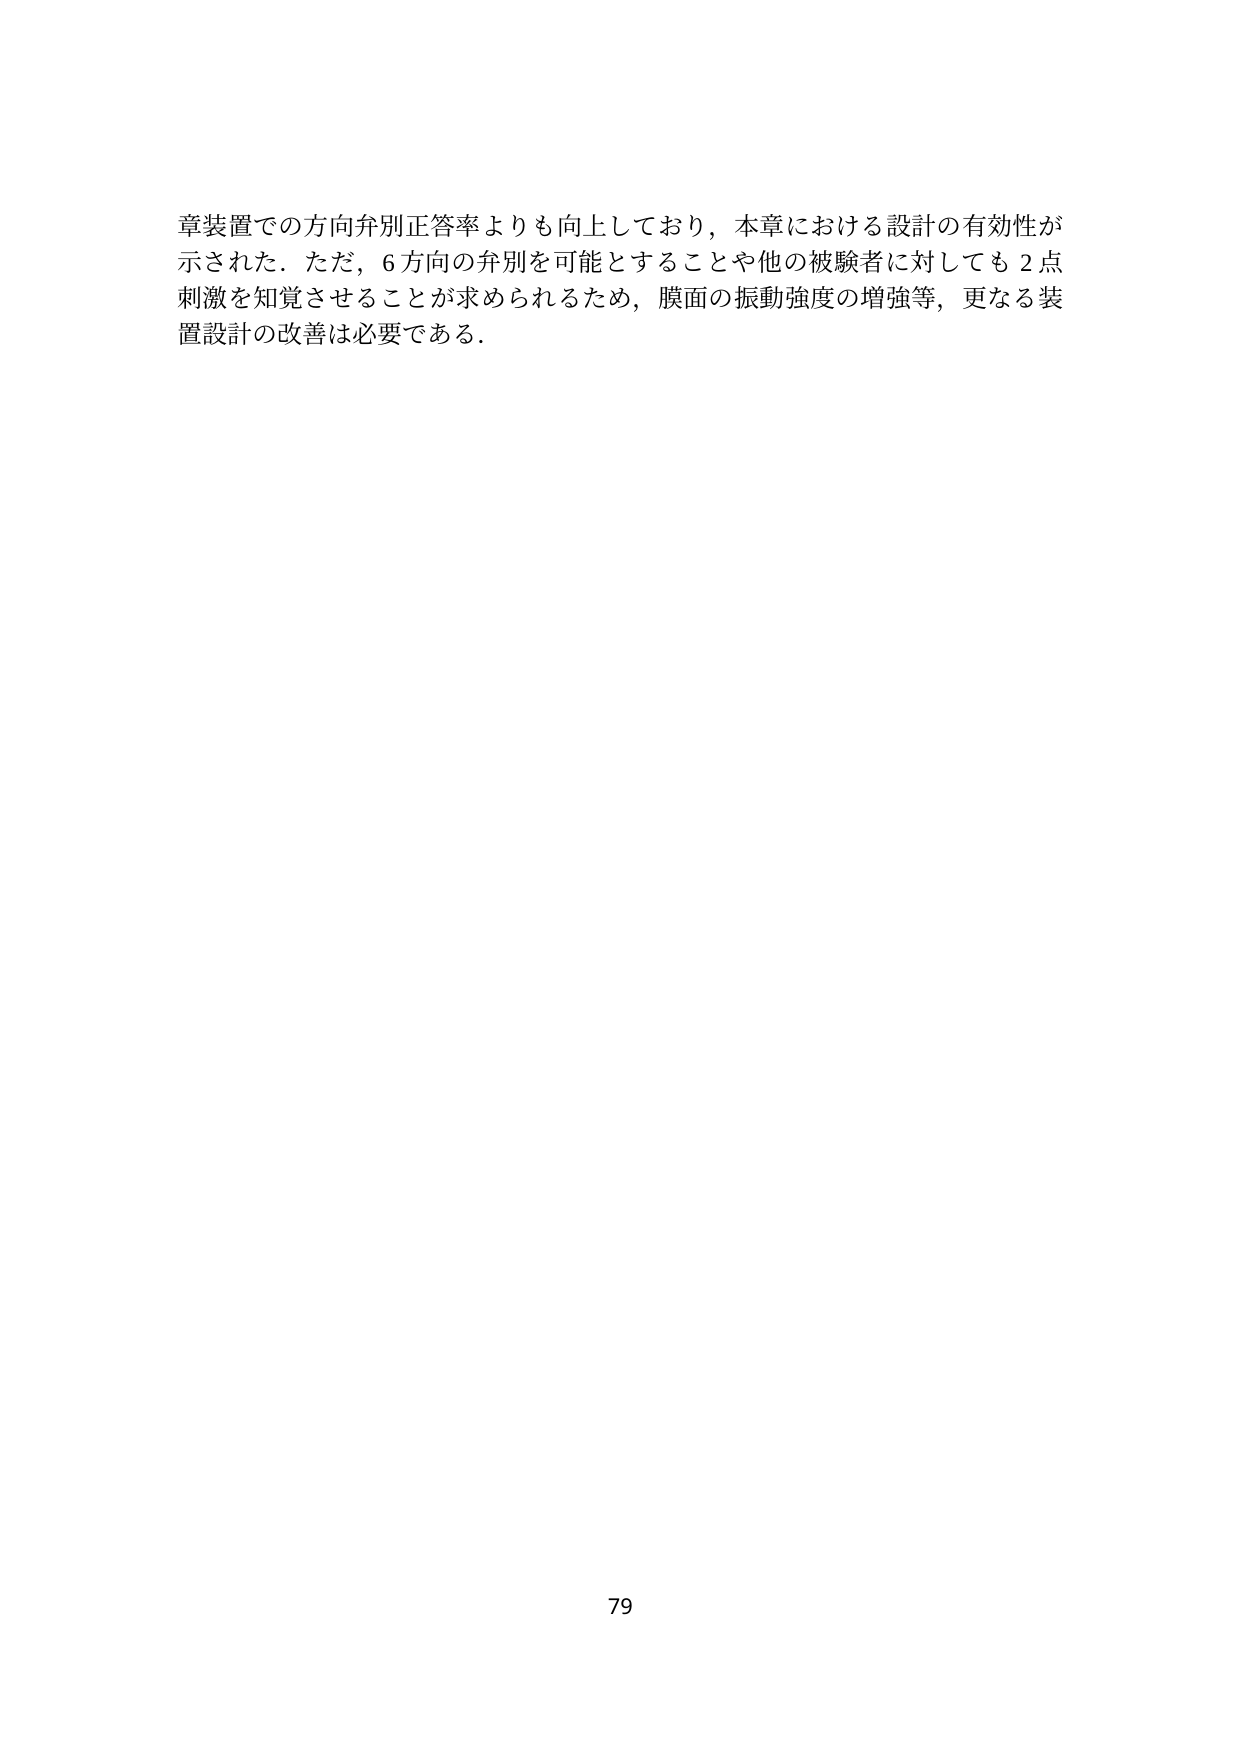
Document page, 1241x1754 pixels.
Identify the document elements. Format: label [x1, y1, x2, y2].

text [177, 207, 1063, 351]
